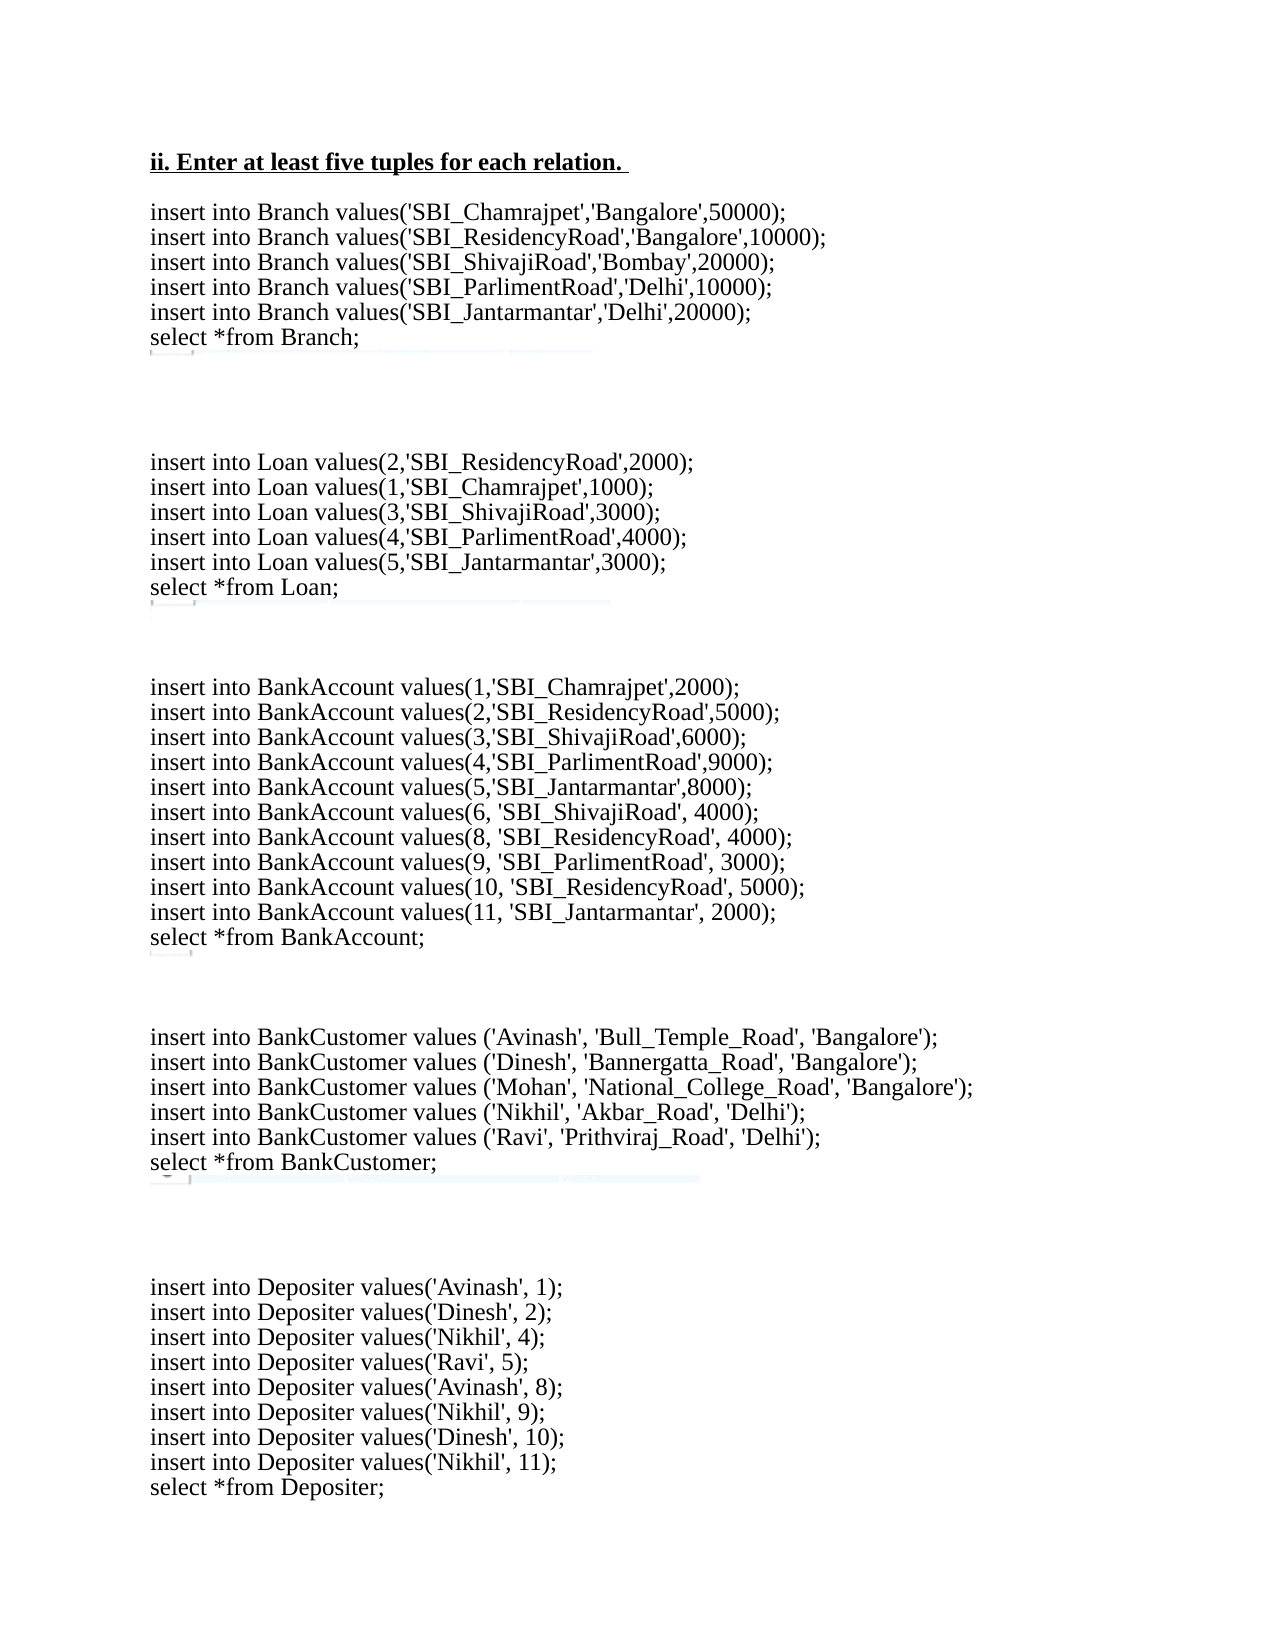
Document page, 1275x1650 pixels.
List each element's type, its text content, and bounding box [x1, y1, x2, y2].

text insert into Depositer values('Dinesh', 2); [150, 1300, 1125, 1325]
text insert into BankAccount values(10, 'SBI_ResidencyRoad', 5000); [150, 875, 1125, 900]
text insert into BankCustomer values ('Mohan', 'National_College_Road', 'Bangalore'); [150, 1075, 1125, 1100]
text insert into BankAccount values(2,'SBI_ResidencyRoad',5000); [150, 700, 1125, 725]
text insert into Depositer values('Dinesh', 10); [150, 1425, 1125, 1450]
text insert into BankAccount values(4,'SBI_ParlimentRoad',9000); [150, 750, 1125, 775]
text select *from Loan; [150, 575, 1125, 600]
text insert into BankAccount values(9, 'SBI_ParlimentRoad', 3000); [150, 850, 1125, 875]
text select *from Depositer; [150, 1475, 1125, 1500]
text select *from BankAccount; [150, 925, 1125, 950]
text insert into Depositer values('Avinash', 1); [150, 1275, 1125, 1300]
text ii. Enter at least five tuples for each relation. [150, 150, 1125, 175]
text insert into BankAccount values(1,'SBI_Chamrajpet',2000); [150, 675, 1125, 700]
text insert into Branch values('SBI_Chamrajpet','Bangalore',50000); [150, 200, 1125, 225]
text insert into Loan values(4,'SBI_ParlimentRoad',4000); [150, 525, 1125, 550]
text insert into BankAccount values(6, 'SBI_ShivajiRoad', 4000); [150, 800, 1125, 825]
text insert into Depositer values('Avinash', 8); [150, 1375, 1125, 1400]
text insert into BankAccount values(8, 'SBI_ResidencyRoad', 4000); [150, 825, 1125, 850]
text insert into Depositer values('Nikhil', 9); [150, 1400, 1125, 1425]
text insert into Loan values(2,'SBI_ResidencyRoad',2000); [150, 450, 1125, 475]
text insert into BankCustomer values ('Nikhil', 'Akbar_Road', 'Delhi'); [150, 1100, 1125, 1125]
text insert into Branch values('SBI_ResidencyRoad','Bangalore',10000); [150, 225, 1125, 250]
text insert into Branch values('SBI_ParlimentRoad','Delhi',10000); [150, 275, 1125, 300]
text insert into Loan values(3,'SBI_ShivajiRoad',3000); [150, 500, 1125, 525]
text insert into BankCustomer values ('Ravi', 'Prithviraj_Road', 'Delhi'); [150, 1125, 1125, 1150]
text insert into Loan values(5,'SBI_Jantarmantar',3000); [150, 550, 1125, 575]
text select *from Branch; [150, 325, 1125, 350]
text insert into BankAccount values(5,'SBI_Jantarmantar',8000); [150, 775, 1125, 800]
text insert into Branch values('SBI_ShivajiRoad','Bombay',20000); [150, 250, 1125, 275]
text insert into Loan values(1,'SBI_Chamrajpet',1000); [150, 475, 1125, 500]
text insert into BankCustomer values ('Avinash', 'Bull_Temple_Road', 'Bangalore'); [150, 1025, 1125, 1050]
text insert into Branch values('SBI_Jantarmantar','Delhi',20000); [150, 300, 1125, 325]
text insert into Depositer values('Nikhil', 11); [150, 1450, 1125, 1475]
text insert into BankAccount values(3,'SBI_ShivajiRoad',6000); [150, 725, 1125, 750]
text select *from BankCustomer; [150, 1150, 1125, 1175]
text insert into BankAccount values(11, 'SBI_Jantarmantar', 2000); [150, 900, 1125, 925]
text insert into Depositer values('Ravi', 5); [150, 1350, 1125, 1375]
text insert into BankCustomer values ('Dinesh', 'Bannergatta_Road', 'Bangalore'); [150, 1050, 1125, 1075]
text insert into Depositer values('Nikhil', 4); [150, 1325, 1125, 1350]
